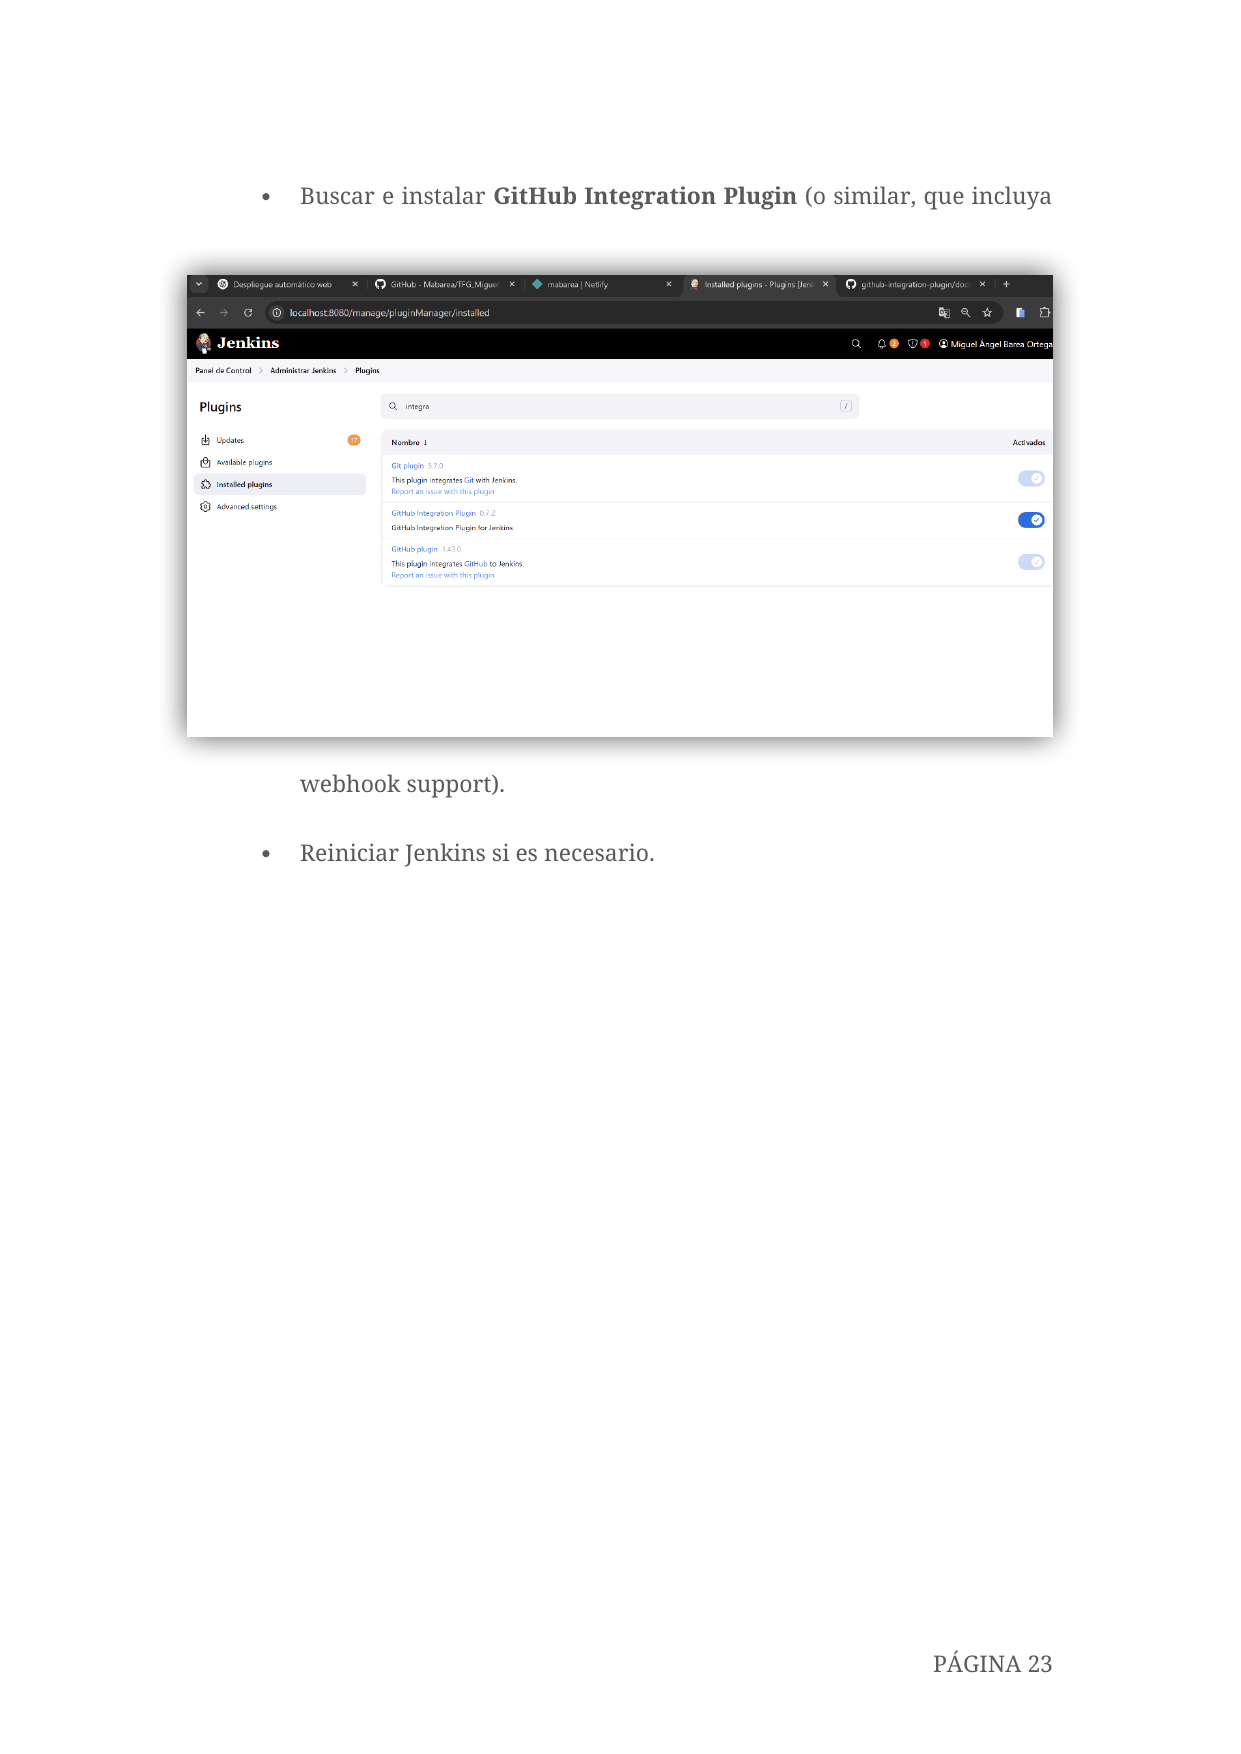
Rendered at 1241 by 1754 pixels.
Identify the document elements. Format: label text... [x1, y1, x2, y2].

list Buscar e instalar GitHub Integration Plugin (o similar, que incluya webhook support). [262, 180, 1053, 255]
list Buscar e instalar GitHub Integration Plugin (o similar, que incluya webhook support). [262, 755, 1053, 799]
picture [187, 275, 1053, 737]
list Reiniciar Jenkins si es necesario. [262, 837, 1053, 868]
